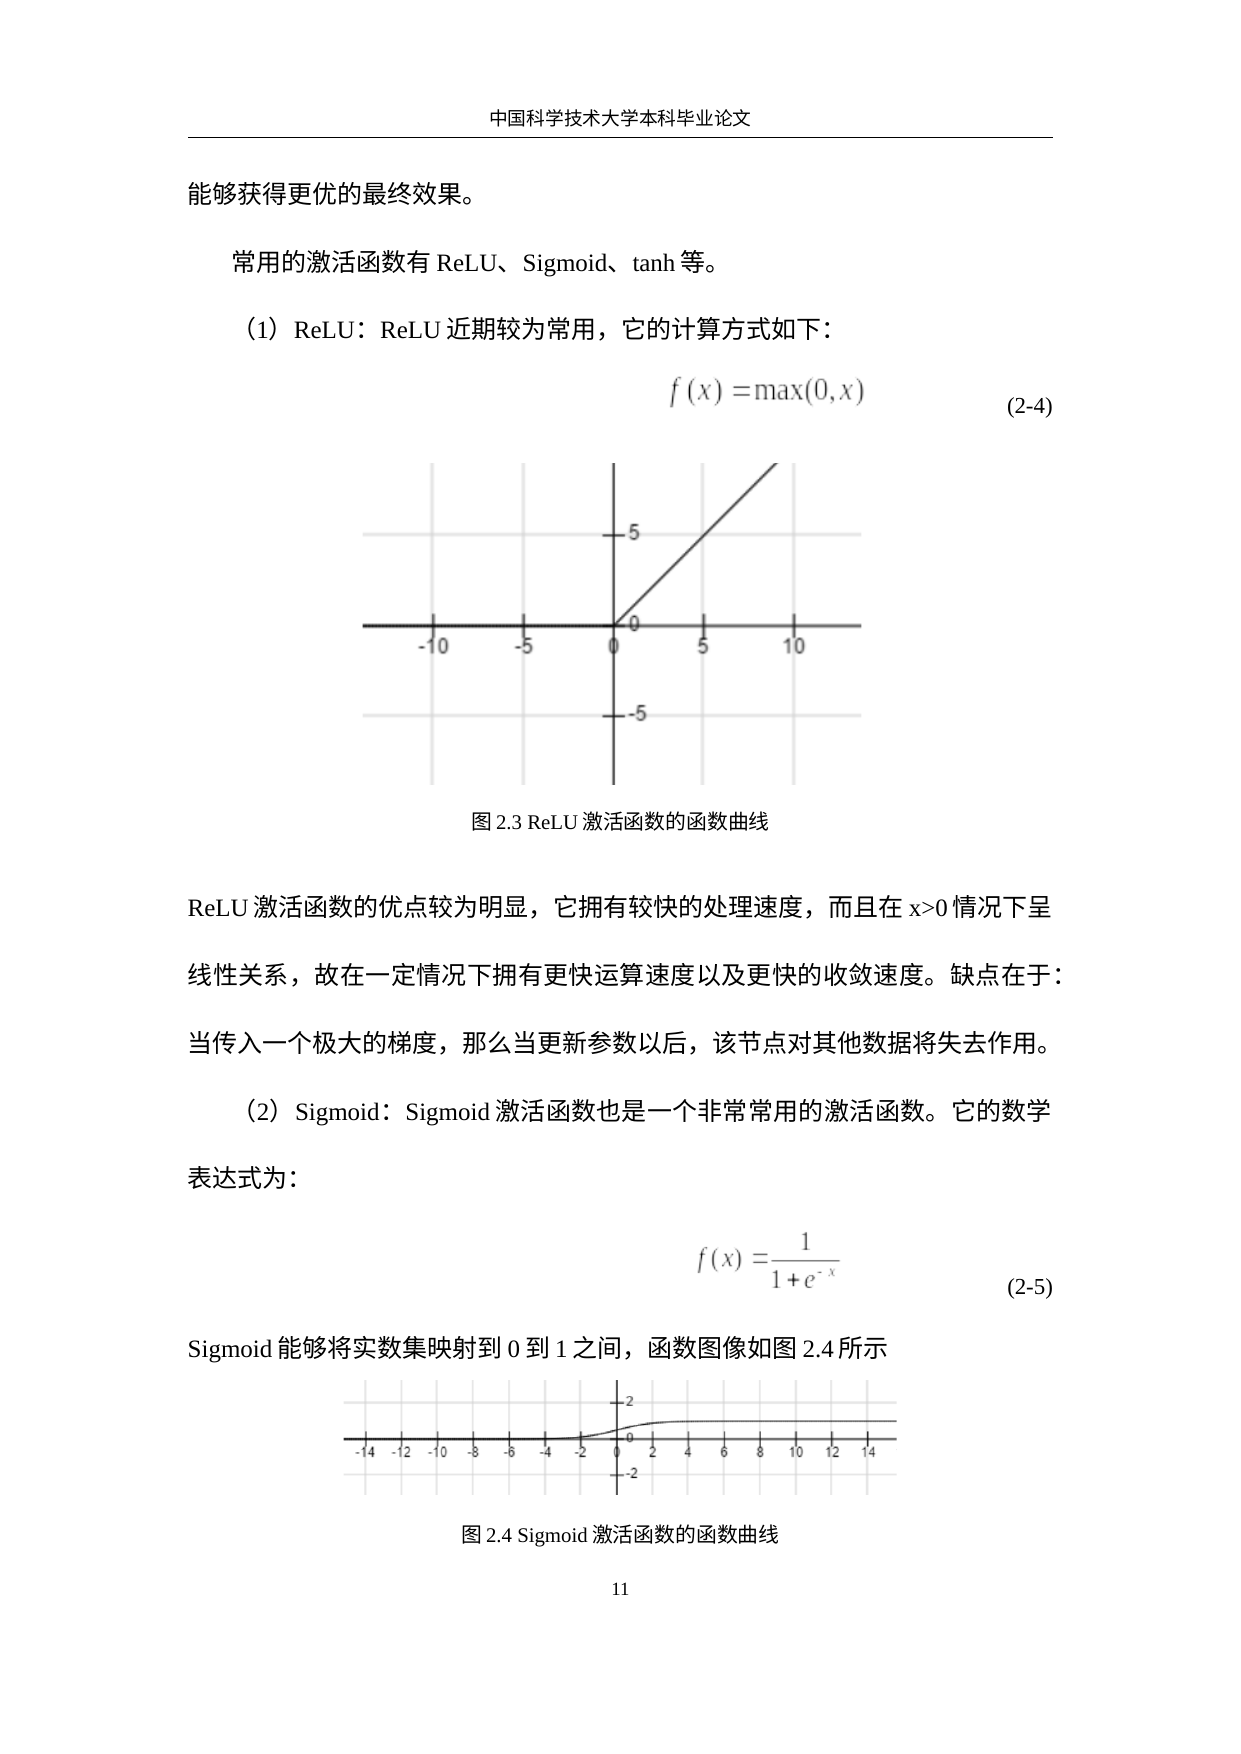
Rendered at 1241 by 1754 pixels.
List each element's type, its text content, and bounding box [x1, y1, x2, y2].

text Sigmoid能够将实数集映射到0到1之间，函数图像如图2.4所示 [187, 1313, 1053, 1381]
picture [343, 1380, 897, 1495]
text (2-5) [187, 1211, 1053, 1313]
text ReLU激活函数的优点较为明显，它拥有较快的处理速度，而且在x>0情况下呈线性关系，故在一定情况下拥有更快运算速度以及更快的收敛速度。缺点在于：当传入一个极大的梯度，那么当更新参数以后，该节点对其他数据将失去作用。 [187, 871, 1053, 1075]
text （2）Sigmoid：Sigmoid激活函数也是一个非常常用的激活函数。它的数学表达式为： [187, 1075, 1053, 1211]
text 常用的激活函数有ReLU、Sigmoid、tanh等。 [187, 226, 1053, 294]
text （1）ReLU：ReLU近期较为常用，它的计算方式如下： [187, 294, 1053, 362]
picture [362, 463, 862, 785]
text 图2.4 Sigmoid激活函数的函数曲线 [187, 1517, 1053, 1551]
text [187, 158, 1053, 226]
text (2-4) [187, 362, 1053, 430]
text 图2.3 ReLU激活函数的函数曲线 [187, 803, 1053, 837]
